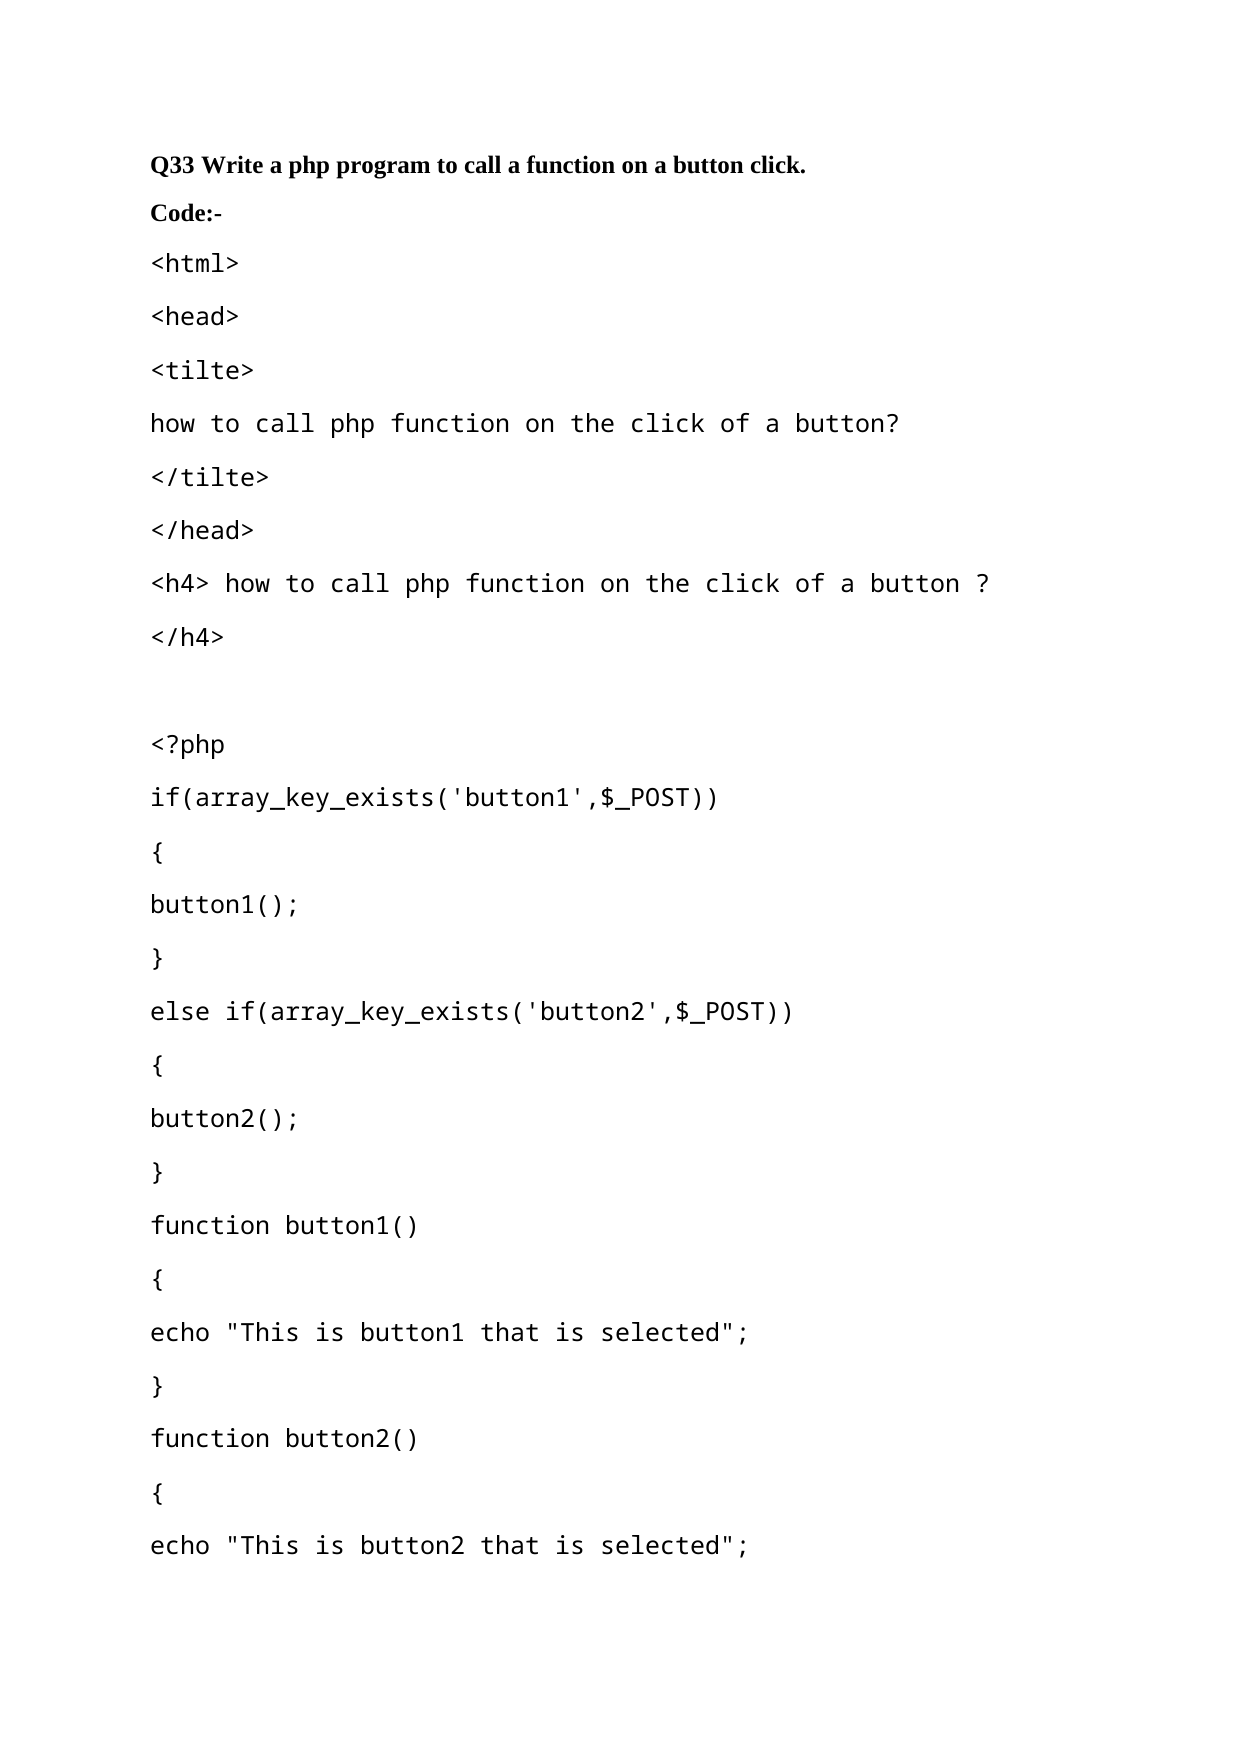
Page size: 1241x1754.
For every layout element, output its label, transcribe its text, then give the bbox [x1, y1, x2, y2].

text button2(); [150, 1100, 1090, 1134]
text echo "This is button2 that is selected"; [150, 1528, 1090, 1562]
text } [150, 940, 1090, 974]
text Code:- [150, 198, 1090, 226]
text } [150, 1368, 1090, 1402]
text else if(array_key_exists('button2',$_POST)) [150, 993, 1090, 1028]
text echo "This is button1 that is selected"; [150, 1314, 1090, 1348]
text </h4> [150, 619, 1090, 653]
text if(array_key_exists('button1',$_POST)) [150, 780, 1090, 814]
text <head> [150, 299, 1090, 333]
text </tilte> [150, 459, 1090, 493]
text { [150, 1261, 1090, 1295]
text Q33 Write a php program to call a function on a button click. [150, 150, 1090, 179]
text </head> [150, 513, 1090, 547]
text { [150, 1474, 1090, 1508]
text how to call php function on the click of a button? [150, 406, 1090, 440]
text <html> [150, 245, 1090, 279]
text <h4> how to call php function on the click of a button ? [150, 566, 1090, 600]
text } [150, 1154, 1090, 1188]
text { [150, 833, 1090, 867]
text function button2() [150, 1421, 1090, 1455]
text button1(); [150, 887, 1090, 921]
text <?php [150, 726, 1090, 760]
text function button1() [150, 1207, 1090, 1241]
text <tilte> [150, 352, 1090, 386]
text { [150, 1047, 1090, 1081]
